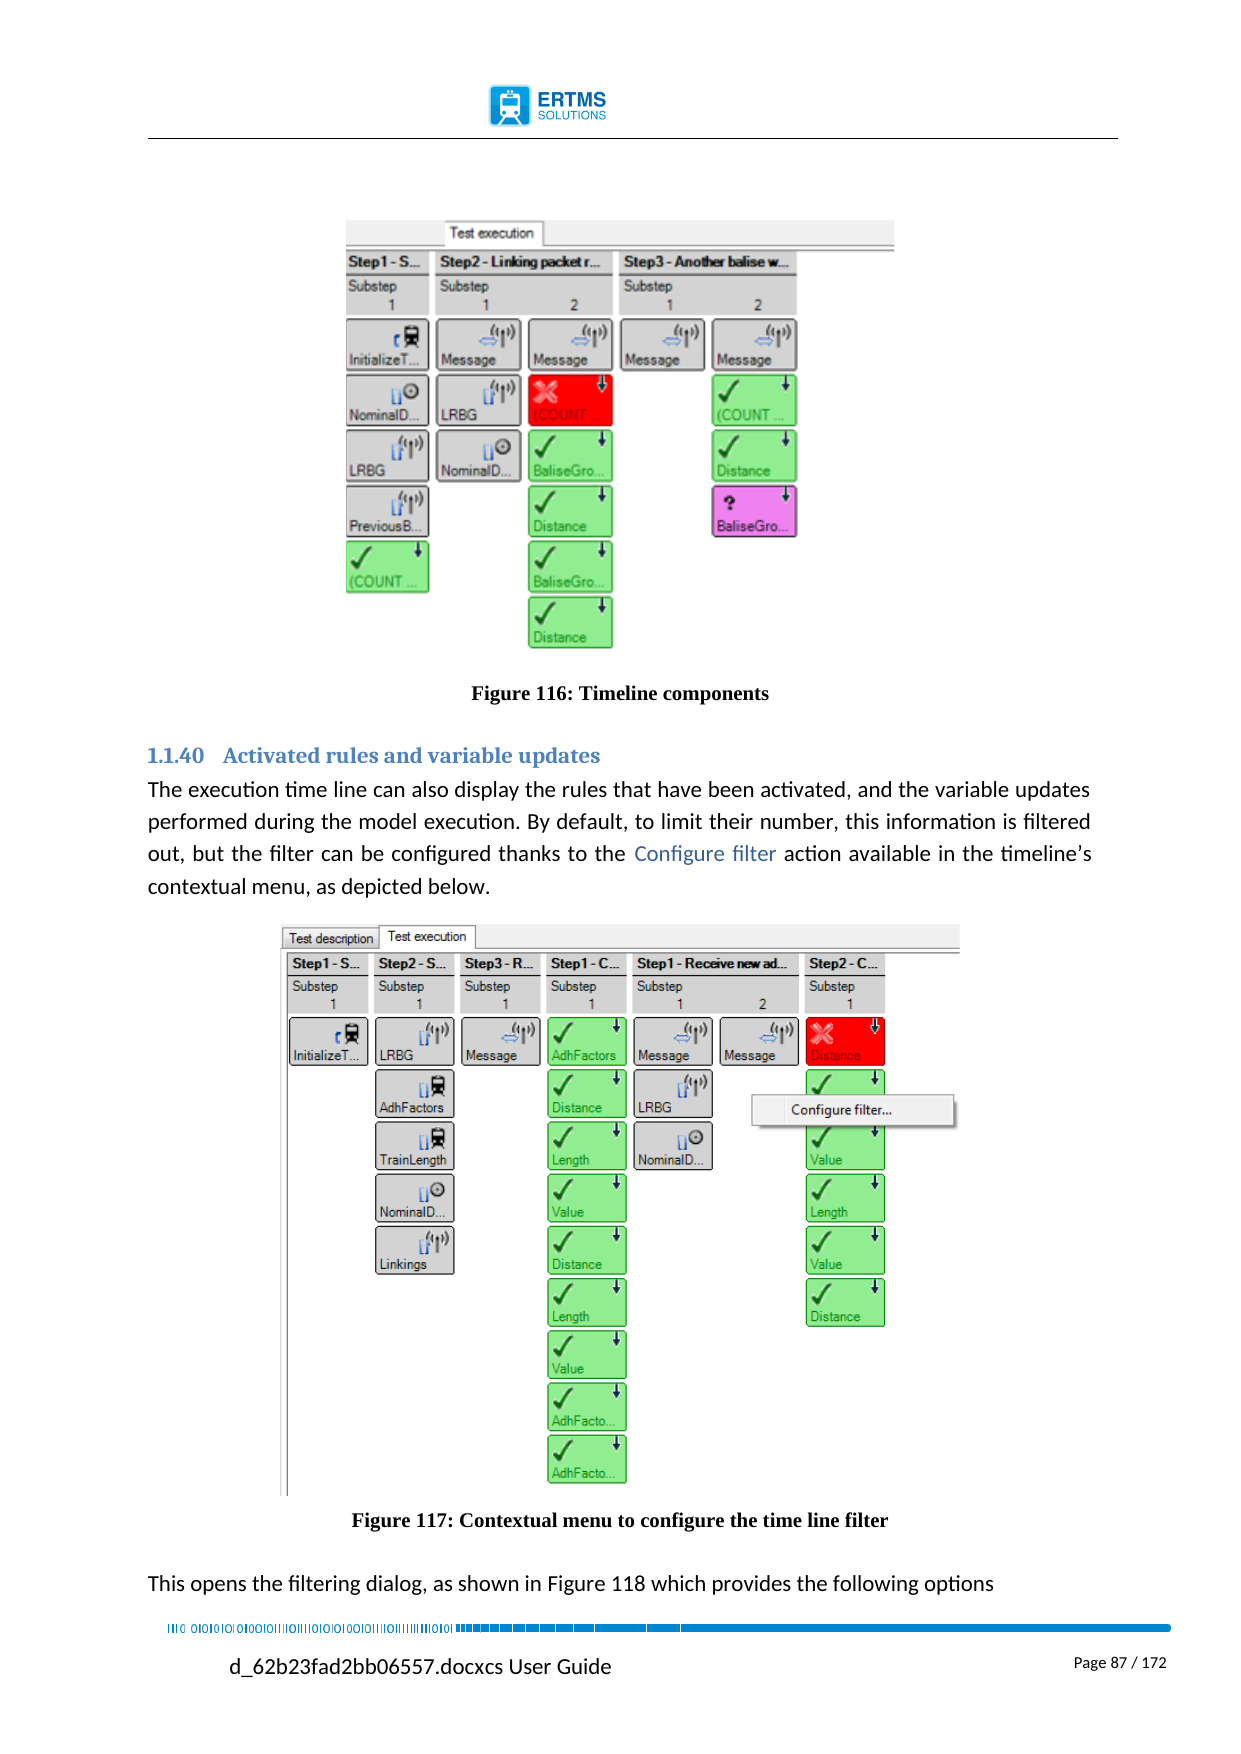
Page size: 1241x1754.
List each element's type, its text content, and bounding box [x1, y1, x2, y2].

picture [346, 220, 895, 669]
picture [280, 924, 960, 1496]
picture [477, 73, 617, 138]
picture [167, 1624, 1171, 1633]
text The execution time line can also display the rules that have been activated, and the variable updates performed during the model execution. By default, to limit their number, this information is filtered out, but the filter can be configured thanks to the Configure filter action available in the timeline’s contextual menu, as depicted below. [148, 775, 1093, 900]
text Figure 117: Contextual menu to configure the time line filter [148, 1508, 1093, 1532]
subtitle Activated rules and variable updates [148, 743, 1093, 769]
text This opens the filtering dialog, as shown in Figure 118 which provides the following options [148, 1569, 1093, 1597]
text Figure 116: Timeline components [148, 681, 1093, 705]
